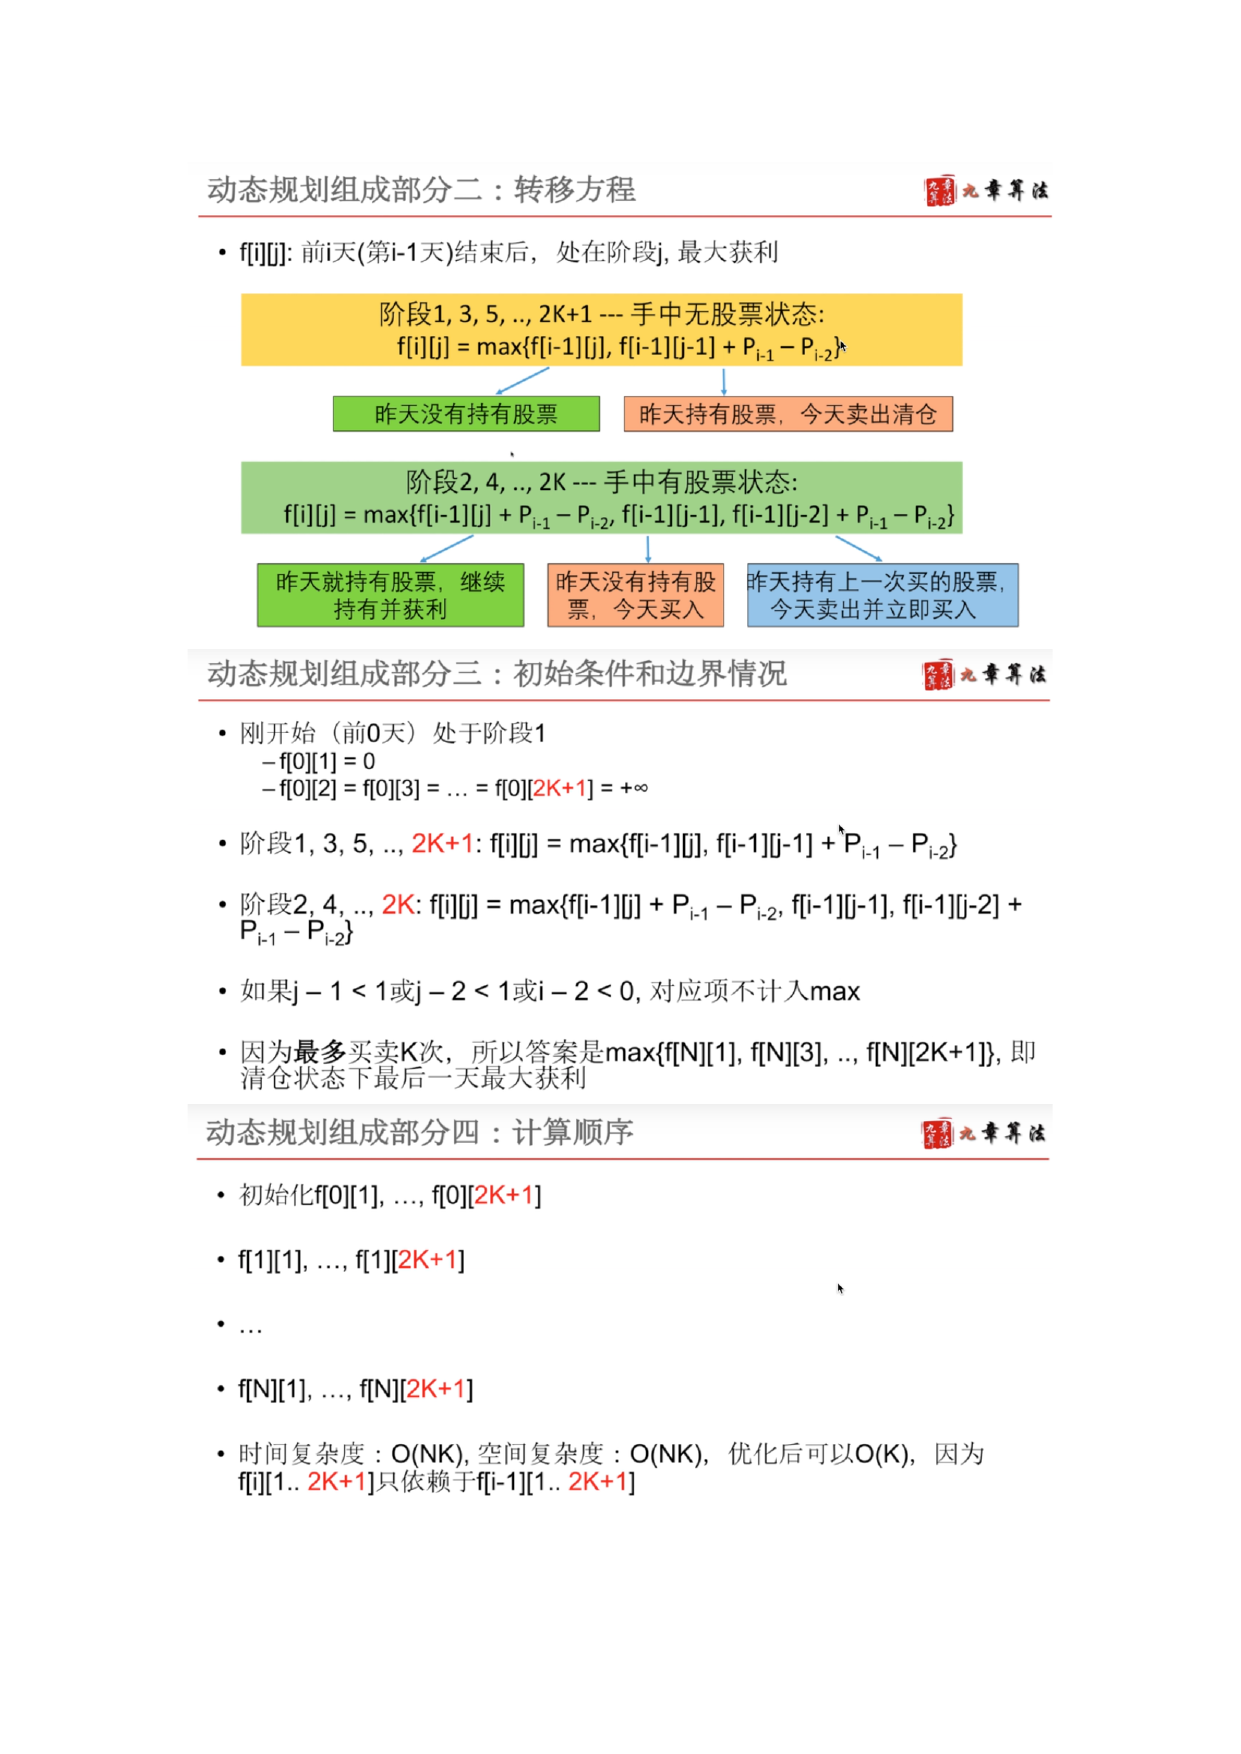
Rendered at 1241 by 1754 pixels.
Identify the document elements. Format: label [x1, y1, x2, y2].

picture [187, 649, 1053, 1102]
picture [187, 1104, 1053, 1516]
picture [187, 162, 1053, 635]
